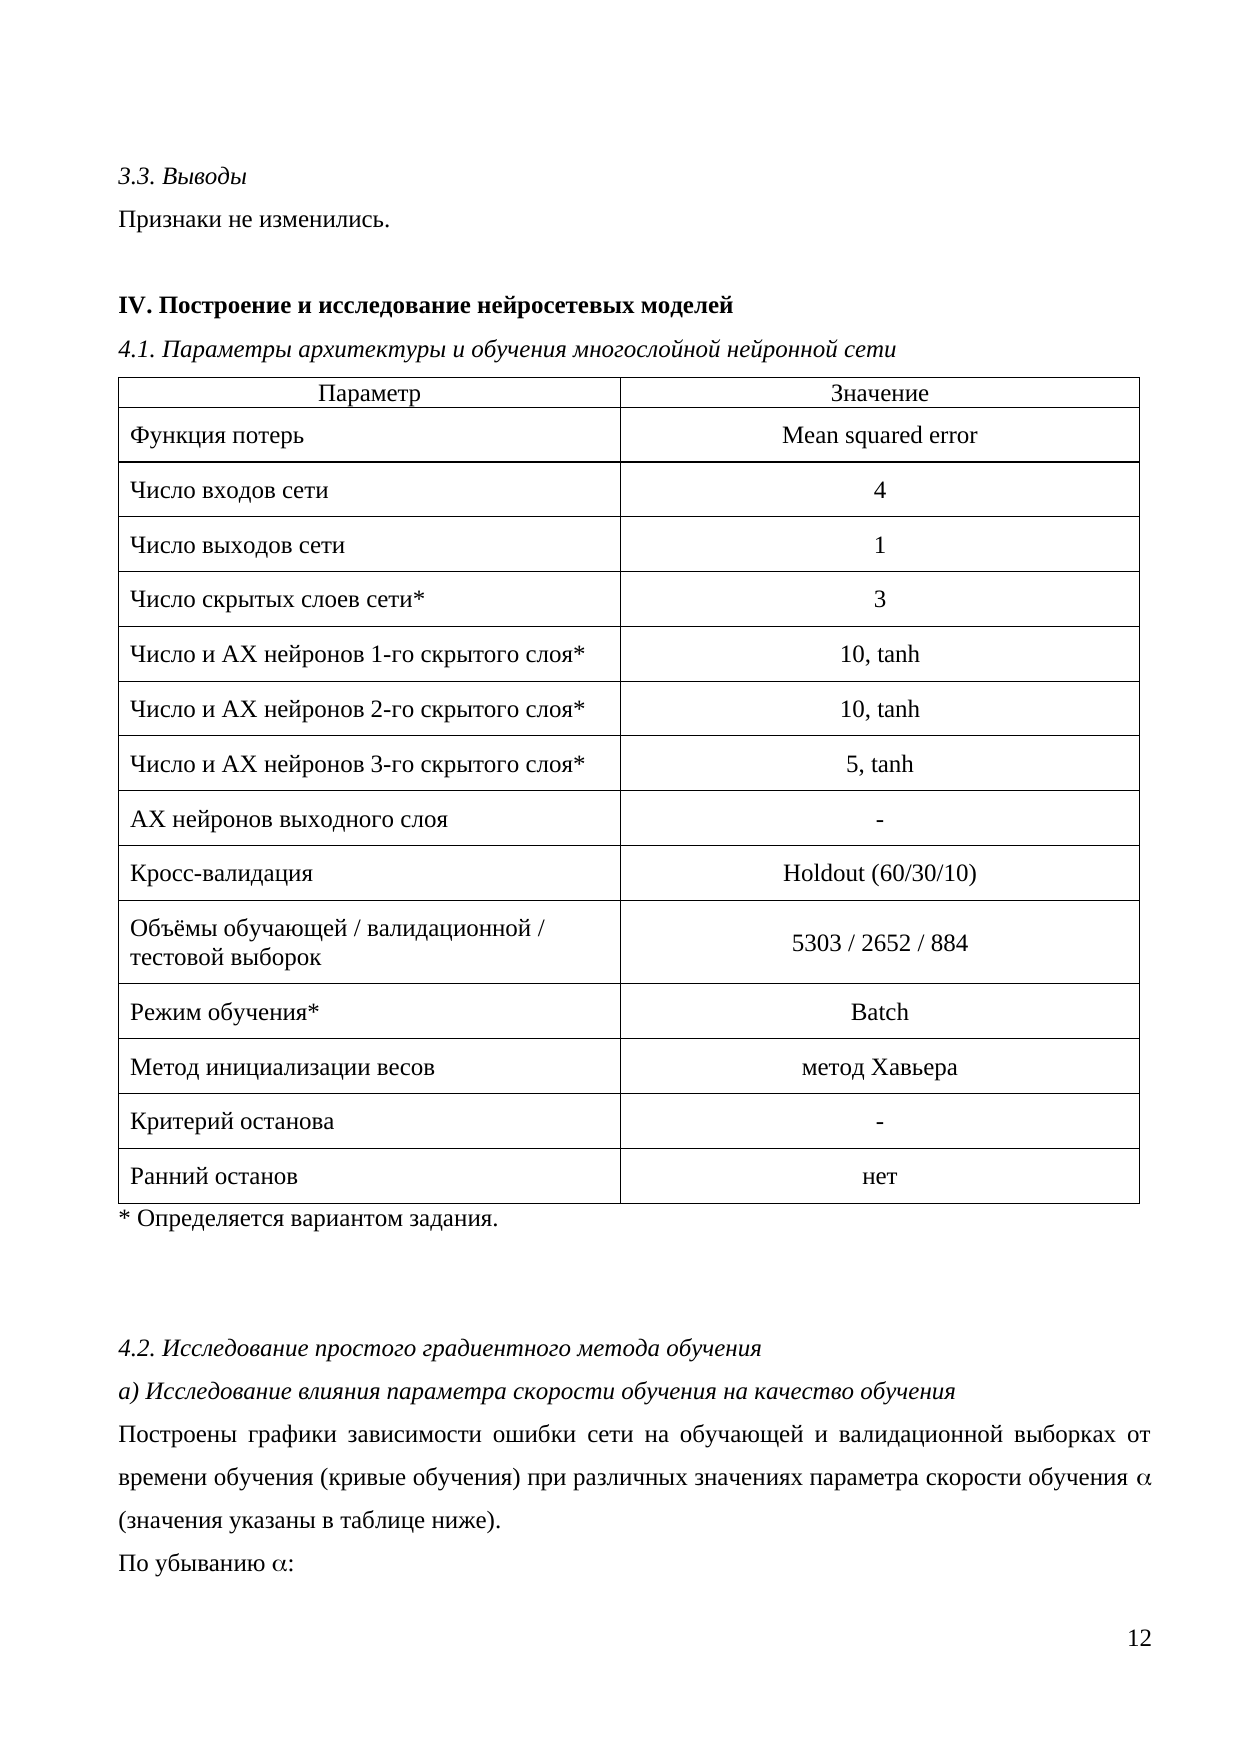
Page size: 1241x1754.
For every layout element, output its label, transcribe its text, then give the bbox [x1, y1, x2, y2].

text * Определяется вариантом задания. [118, 1203, 1152, 1232]
table_cell 3 [621, 572, 1139, 626]
table_cell 5303 / 2652 / 884 [621, 901, 1139, 983]
text IV. Построение и исследование нейросетевых моделей [118, 291, 1152, 319]
table_cell Объёмы обучающей / валидационной / тестовой выборок [119, 901, 620, 983]
table_cell Число и АХ нейронов 2-го скрытого слоя* [119, 682, 620, 735]
table_cell Метод инициализации весов [119, 1039, 620, 1093]
table_cell 10, tanh [621, 627, 1139, 681]
table_cell Batch [621, 984, 1139, 1038]
text 4.2. Исследование простого градиентного метода обучения [118, 1333, 1152, 1362]
table_cell - [621, 1094, 1139, 1148]
table_cell Кросс-валидация [119, 846, 620, 900]
text Построены графики зависимости ошибки сети на обучающей и валидационной выборках от времени обучения (кривые обучения) при различных значениях параметра скорости обучения (значения указаны в таблице ниже). [118, 1419, 1152, 1534]
table_cell Режим обучения* [119, 984, 620, 1038]
table_cell Функция потерь [119, 408, 620, 461]
table_cell - [621, 791, 1139, 845]
text По убыванию : [118, 1548, 1152, 1577]
table_cell АХ нейронов выходного слоя [119, 791, 620, 845]
table_cell Число и АХ нейронов 1-го скрытого слоя* [119, 627, 620, 681]
table_cell Mean squared error [621, 408, 1139, 461]
text 3.3. Выводы [118, 161, 1152, 190]
table_cell Holdout (60/30/10) [621, 846, 1139, 900]
table_header Параметр [119, 378, 620, 407]
table_cell 4 [621, 463, 1139, 516]
table_cell Критерий останова [119, 1094, 620, 1148]
table_cell Число выходов сети [119, 517, 620, 571]
table_cell метод Хавьера [621, 1039, 1139, 1093]
table_header Значение [621, 378, 1139, 407]
table_cell 10, tanh [621, 682, 1139, 735]
table_cell 5, tanh [621, 736, 1139, 790]
table_cell Число входов сети [119, 463, 620, 516]
table_cell Ранний останов [119, 1149, 620, 1202]
table_cell 1 [621, 517, 1139, 571]
text 4.1. Параметры архитектуры и обучения многослойной нейронной сети [118, 334, 1152, 362]
text Признаки не изменились. [118, 204, 1152, 233]
text а) Исследование влияния параметра скорости обучения на качество обучения [118, 1376, 1152, 1405]
table_cell Число скрытых слоев сети* [119, 572, 620, 626]
table_cell нет [621, 1149, 1139, 1202]
table_cell Число и АХ нейронов 3-го скрытого слоя* [119, 736, 620, 790]
